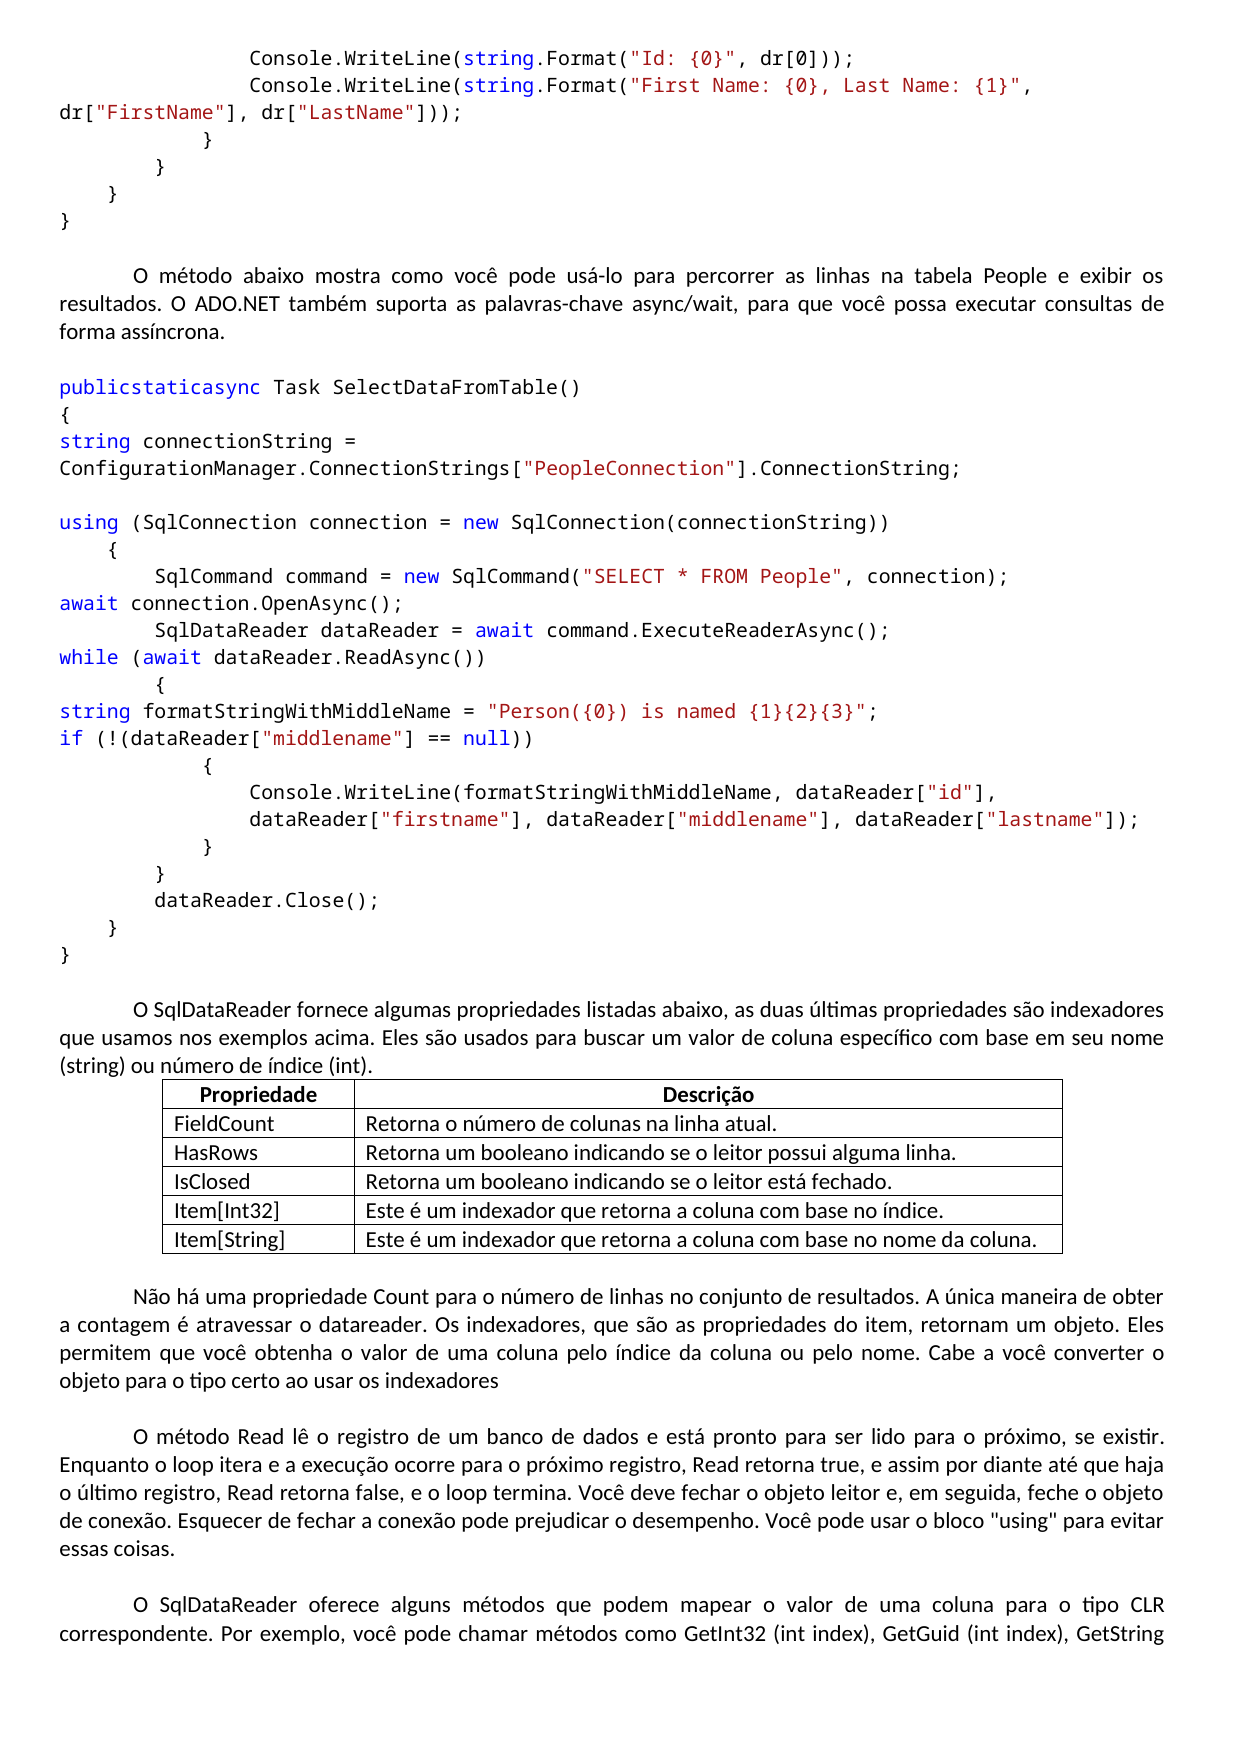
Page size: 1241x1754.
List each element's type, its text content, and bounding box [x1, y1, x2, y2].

text } [59, 152, 1167, 179]
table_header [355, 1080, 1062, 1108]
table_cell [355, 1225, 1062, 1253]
text await connection.OpenAsync(); [59, 589, 1167, 616]
text using (SqlConnection connection = new SqlConnection(connectionString)) [59, 508, 1167, 535]
text dataReader.Close(); [59, 886, 1167, 913]
text O SqlDataReader fornece algumas propriedades listadas abaixo, as duas últimas propriedades são indexadores que usamos nos exemplos acima. Eles são usados para buscar um valor de coluna específico com base em seu nome (string) ou número de índice (int). [59, 995, 1167, 1079]
text string formatStringWithMiddleName = "Person({0}) is named {1}{2}{3}"; [59, 697, 1167, 724]
text } [59, 206, 1167, 233]
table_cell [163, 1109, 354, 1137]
text } [59, 125, 1167, 152]
text } [59, 940, 1167, 967]
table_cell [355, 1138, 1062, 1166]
text Console.WriteLine(string.Format("Id: {0}", dr[0])); [59, 44, 1167, 71]
text dataReader["firstname"], dataReader["middlename"], dataReader["lastname"]); [59, 805, 1167, 832]
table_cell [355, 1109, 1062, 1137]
text while (await dataReader.ReadAsync()) [59, 643, 1167, 670]
text } [59, 913, 1167, 940]
text { [59, 400, 1167, 427]
text publicstaticasync Task SelectDataFromTable() [59, 373, 1167, 400]
text O método abaixo mostra como você pode usá-lo para percorrer as linhas na tabela People e exibir os resultados. O ADO.NET também suporta as palavras-chave async/wait, para que você possa executar consultas de forma assíncrona. [59, 261, 1167, 345]
text Console.WriteLine(string.Format("First Name: {0}, Last Name: {1}", dr["FirstName"], dr["LastName"])); [59, 71, 1167, 125]
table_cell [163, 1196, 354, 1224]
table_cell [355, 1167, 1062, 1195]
text } [59, 179, 1167, 206]
text } [59, 832, 1167, 859]
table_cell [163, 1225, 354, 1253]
text { [59, 670, 1167, 697]
text O método Read lê o registro de um banco de dados e está pronto para ser lido para o próximo, se existir. Enquanto o loop itera e a execução ocorre para o próximo registro, Read retorna true, e assim por diante até que haja o último registro, Read retorna false, e o loop termina. Você deve fechar o objeto leitor e, em seguida, feche o objeto de conexão. Esquecer de fechar a conexão pode prejudicar o desempenho. Você pode usar o bloco "using" para evitar essas coisas. [59, 1422, 1167, 1563]
text string connectionString = ConfigurationManager.ConnectionStrings["PeopleConnection"].ConnectionString; [59, 427, 1167, 481]
text { [59, 535, 1167, 562]
text Não há uma propriedade Count para o número de linhas no conjunto de resultados. A única maneira de obter a contagem é atravessar o datareader. Os indexadores, que são as propriedades do item, retornam um objeto. Eles permitem que você obtenha o valor de uma coluna pelo índice da coluna ou pelo nome. Cabe a você converter o objeto para o tipo certo ao usar os indexadores [59, 1282, 1167, 1394]
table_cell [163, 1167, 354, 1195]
text SqlCommand command = new SqlCommand("SELECT * FROM People", connection); [59, 562, 1167, 589]
text if (!(dataReader["middlename"] == null)) [59, 724, 1167, 751]
text } [59, 859, 1167, 886]
text SqlDataReader dataReader = await command.ExecuteReaderAsync(); [59, 616, 1167, 643]
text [59, 1591, 1167, 1647]
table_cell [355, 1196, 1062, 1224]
text Console.WriteLine(formatStringWithMiddleName, dataReader["id"], [59, 778, 1167, 805]
text { [59, 751, 1167, 778]
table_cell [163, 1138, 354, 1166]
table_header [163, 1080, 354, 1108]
